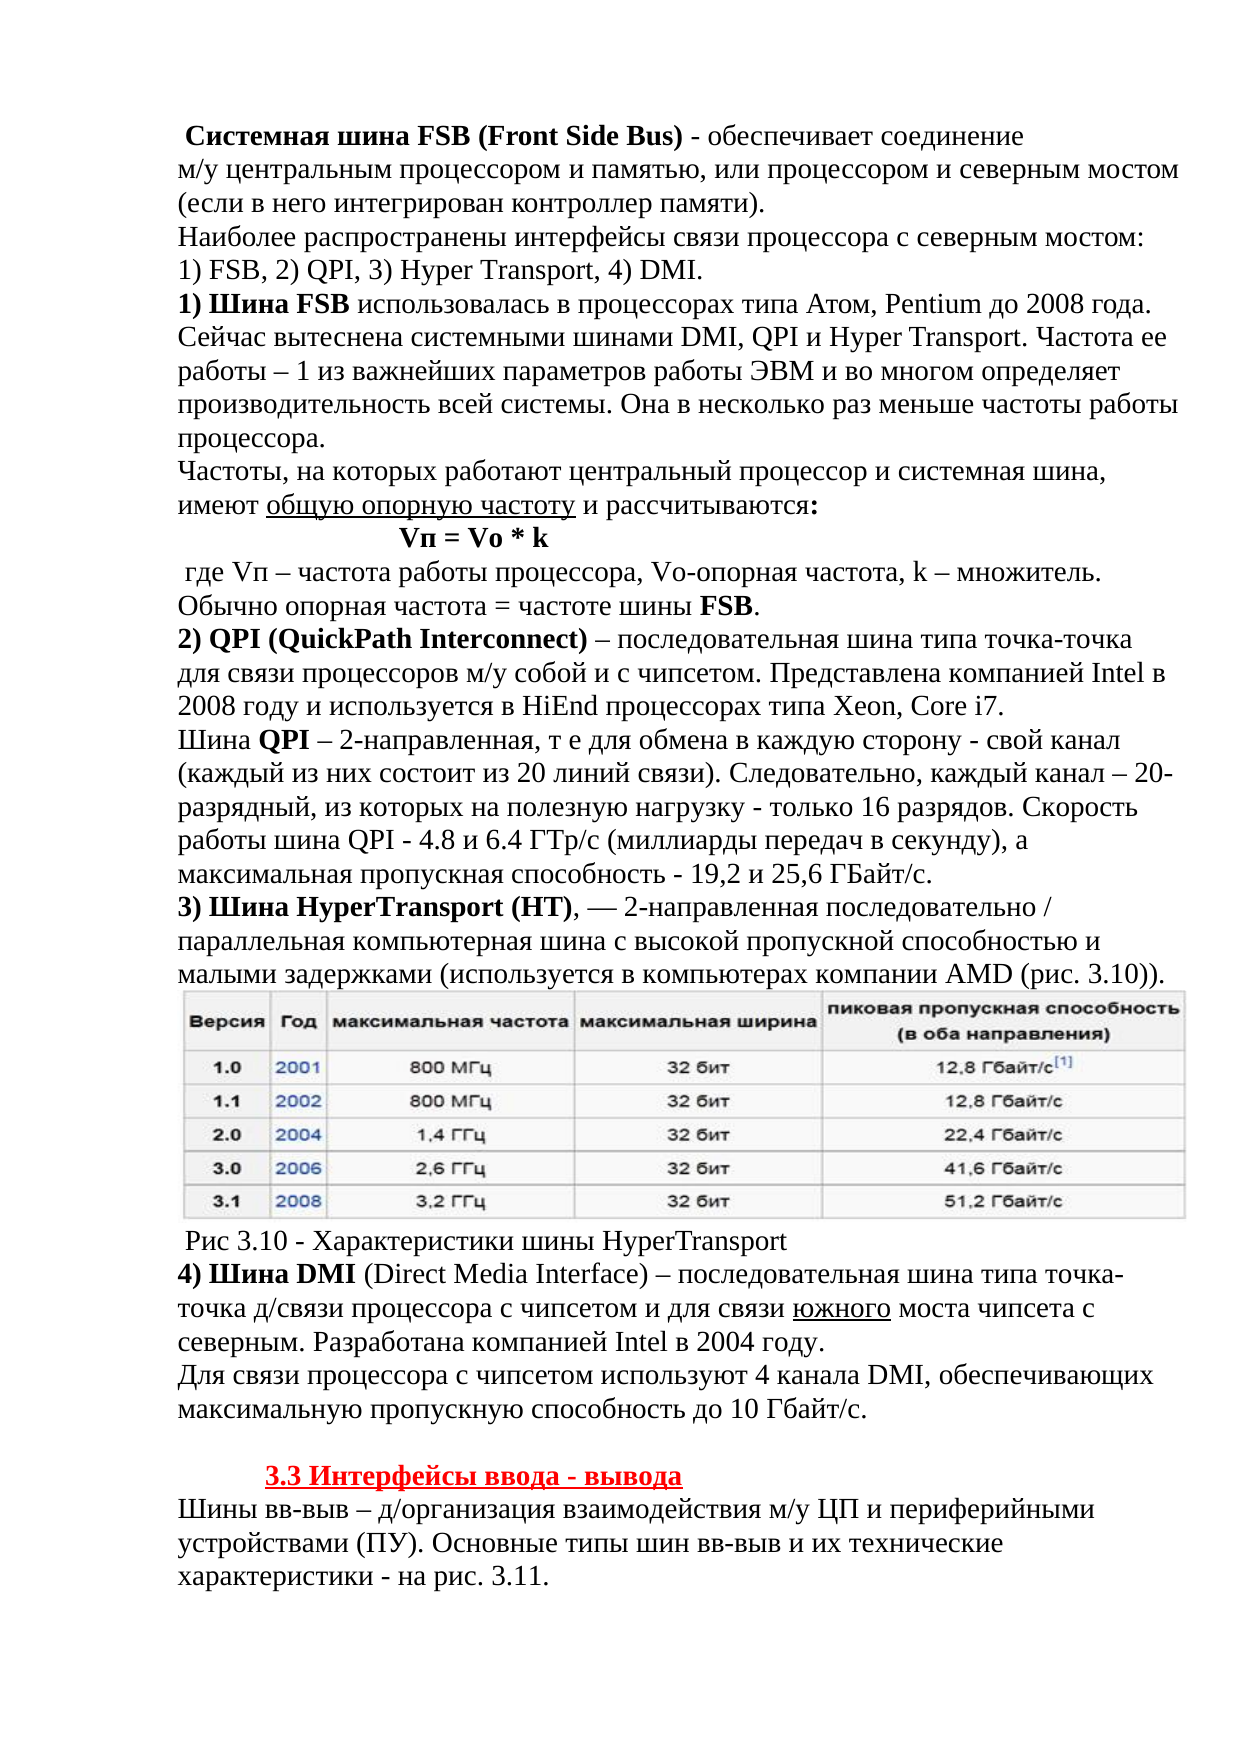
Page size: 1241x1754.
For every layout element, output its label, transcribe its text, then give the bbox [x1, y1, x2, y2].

text 1) FSB, 2) QPI, 3) Hyper Transport, 4) DMI. [177, 252, 1181, 286]
text Шины вв-выв – д/организация взаимодействия м/у ЦП и периферийными устройствами (ПУ). Основные типы шин вв-выв и их технические характеристики - на рис. 3.11. [177, 1491, 1181, 1592]
text Частоты, на которых работают центральный процессор и системная шина, имеют общую опорную частоту и рассчитываются: [177, 453, 1181, 521]
picture [177, 990, 1187, 1223]
text 3.3 Интерфейсы ввода - вывода [177, 1458, 1181, 1491]
text где Vп – частота работы процессора, Vo-опорная частота, k – множитель. Обычно опорная частота = частоте шины FSB. [177, 554, 1181, 621]
text Наиболее распространены интерфейсы связи процессора с северным мостом: [177, 219, 1181, 252]
text Vп = Vo * k [325, 521, 1181, 554]
text 1) Шина FSB использовалась в процессорах типа Атом, Pentium до 2008 года. Сейчас вытеснена системными шинами DMI, QPI и Hyper Transport. Частота ее работы – 1 из важнейших параметров работы ЭВМ и во многом определяет производительность всей системы. Она в несколько раз меньше частоты работы процессора. [177, 286, 1181, 453]
text Системная шина FSB (Front Side Bus) - обеспечивает соединение м/у центральным процессором и памятью, или процессором и северным мостом (если в него интегрирован контроллер памяти). [177, 118, 1181, 219]
text 3) Шина HyperTransport (HT), — 2-направленная последовательно / параллельная компьютерная шина с высокой пропускной способностью и малыми задержками (используется в компьютерах компании AMD (рис. 3.10)). [177, 889, 1181, 990]
text Для связи процессора с чипсетом используют 4 канала DMI, обеспечивающих максимальную пропускную способность до 10 Гбайт/с. [177, 1357, 1181, 1424]
text Рис 3.10 - Характеристики шины HyperTransport [177, 1223, 1181, 1257]
text Шина QPI – 2-направленная, т е для обмена в каждую сторону - свой канал (каждый из них состоит из 20 линий связи). Следовательно, каждый канал – 20-разрядный, из которых на полезную нагрузку - только 16 разрядов. Скорость работы шина QPI - 4.8 и 6.4 ГТр/с (миллиарды передач в секунду), а максимальная пропускная способность - 19,2 и 25,6 ГБайт/с. [177, 722, 1181, 889]
text 4) Шина DMI (Direct Media Interface) – последовательная шина типа точка-точка д/связи процессора с чипсетом и для связи южного моста чипсета с северным. Разработана компанией Intel в 2004 году. [177, 1257, 1181, 1357]
text 2) QPI (QuickPath Interconnect) – последовательная шина типа точка-точка для связи процессоров м/у собой и с чипсетом. Представлена компанией Intel в 2008 году и используется в HiEnd процессорах типа Xeon, Core i7. [177, 621, 1181, 722]
